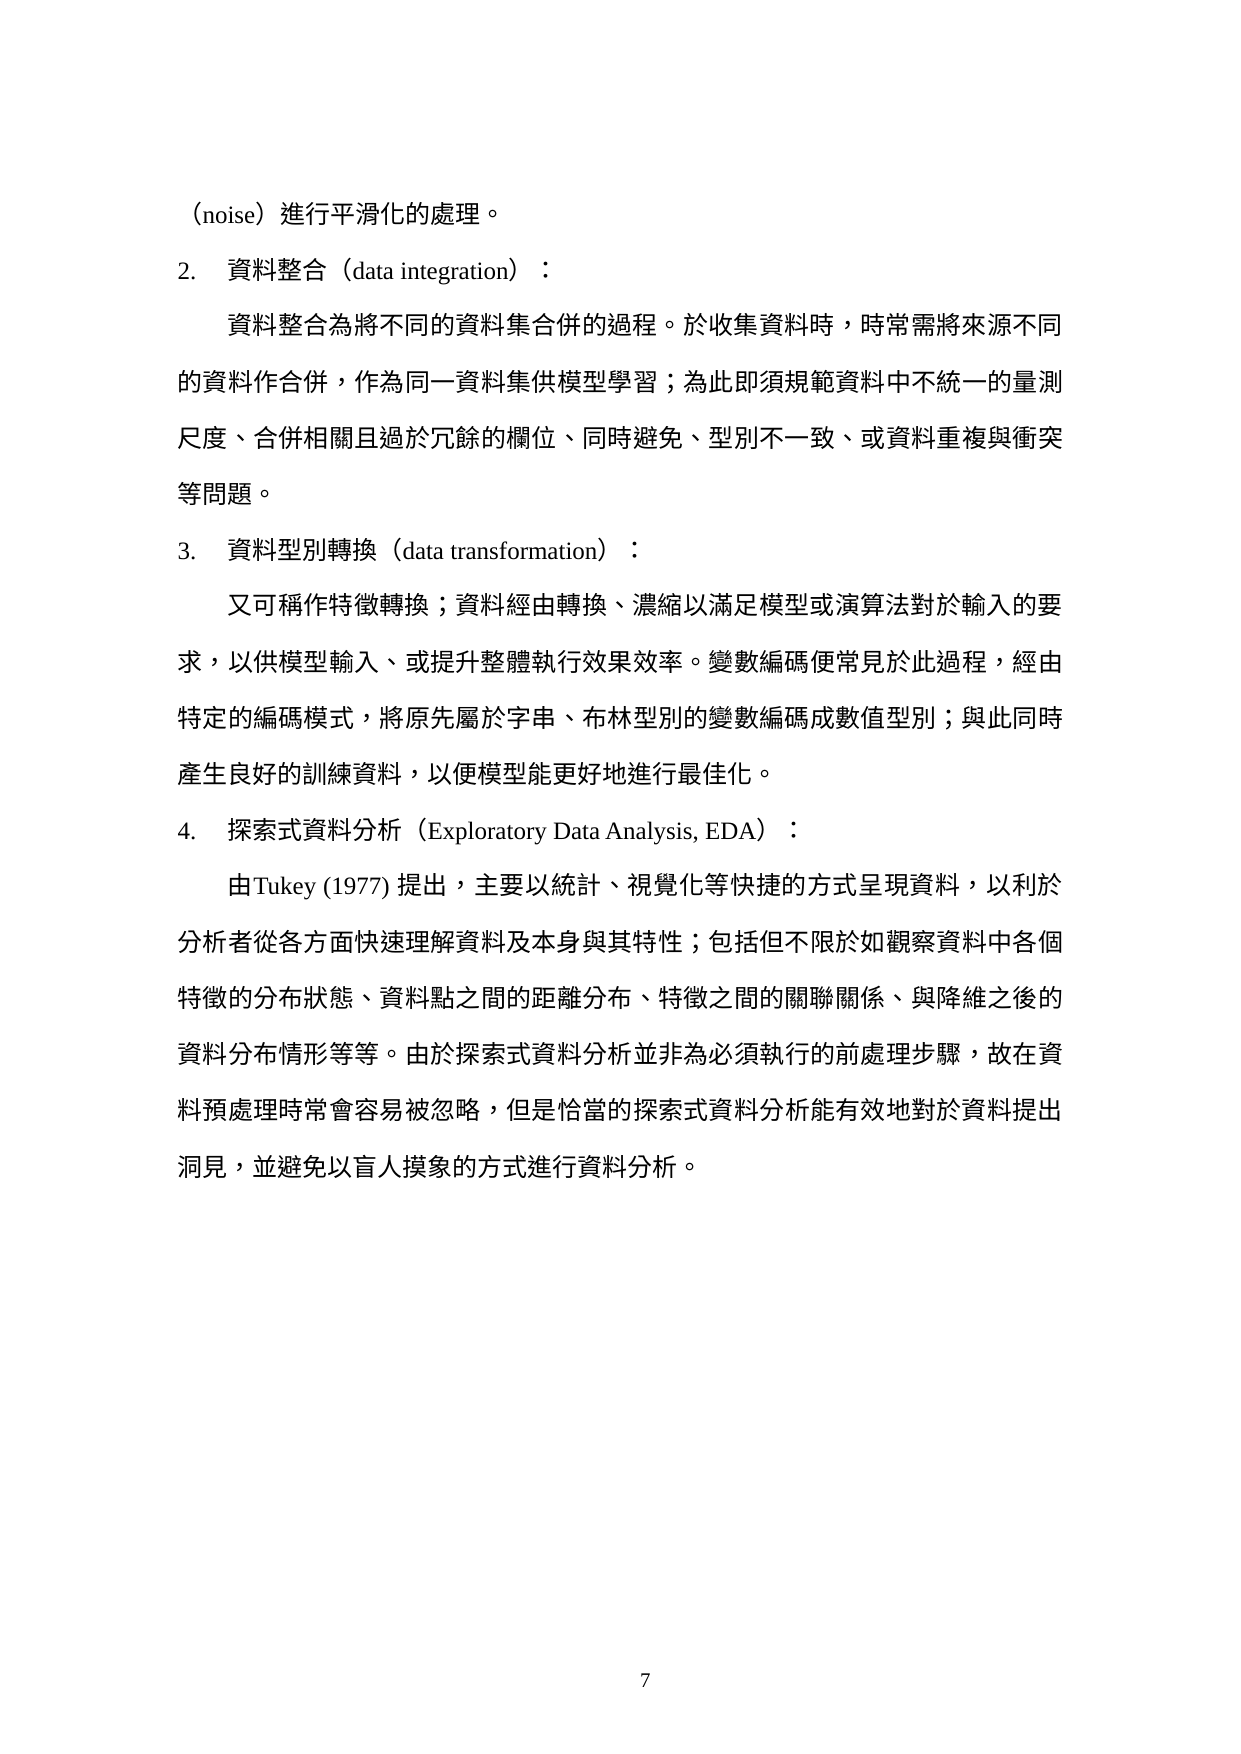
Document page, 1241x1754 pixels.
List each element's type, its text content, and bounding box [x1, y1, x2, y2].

list 探索式資料分析（Exploratory Data Analysis, EDA）： [177, 809, 1063, 847]
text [177, 194, 1063, 231]
text 又可稱作特徵轉換；資料經由轉換、濃縮以滿足模型或演算法對於輸入的要求，以供模型輸入、或提升整體執行效果效率。變數編碼便常見於此過程，經由特定的編碼模式，將原先屬於字串、布林型別的變數編碼成數值型別；與此同時產生良好的訓練資料，以便模型能更好地進行最佳化。 [177, 585, 1063, 791]
list 資料型別轉換（data transformation）： [177, 529, 1063, 567]
text 由Tukey (1977) 提出，主要以統計、視覺化等快捷的方式呈現資料，以利於分析者從各方面快速理解資料及本身與其特性；包括但不限於如觀察資料中各個特徵的分布狀態、資料點之間的距離分布、特徵之間的關聯關係、與降維之後的資料分布情形等等。由於探索式資料分析並非為必須執行的前處理步驟，故在資料預處理時常會容易被忽略，但是恰當的探索式資料分析能有效地對於資料提出洞見，並避免以盲人摸象的方式進行資料分析。 [177, 865, 1063, 1184]
list 資料整合（data integration）： [177, 249, 1063, 287]
text 資料整合為將不同的資料集合併的過程。於收集資料時，時常需將來源不同的資料作合併，作為同一資料集供模型學習；為此即須規範資料中不統一的量測尺度、合併相關且過於冗餘的欄位、同時避免、型別不一致、或資料重複與衝突等問題。 [177, 305, 1063, 511]
